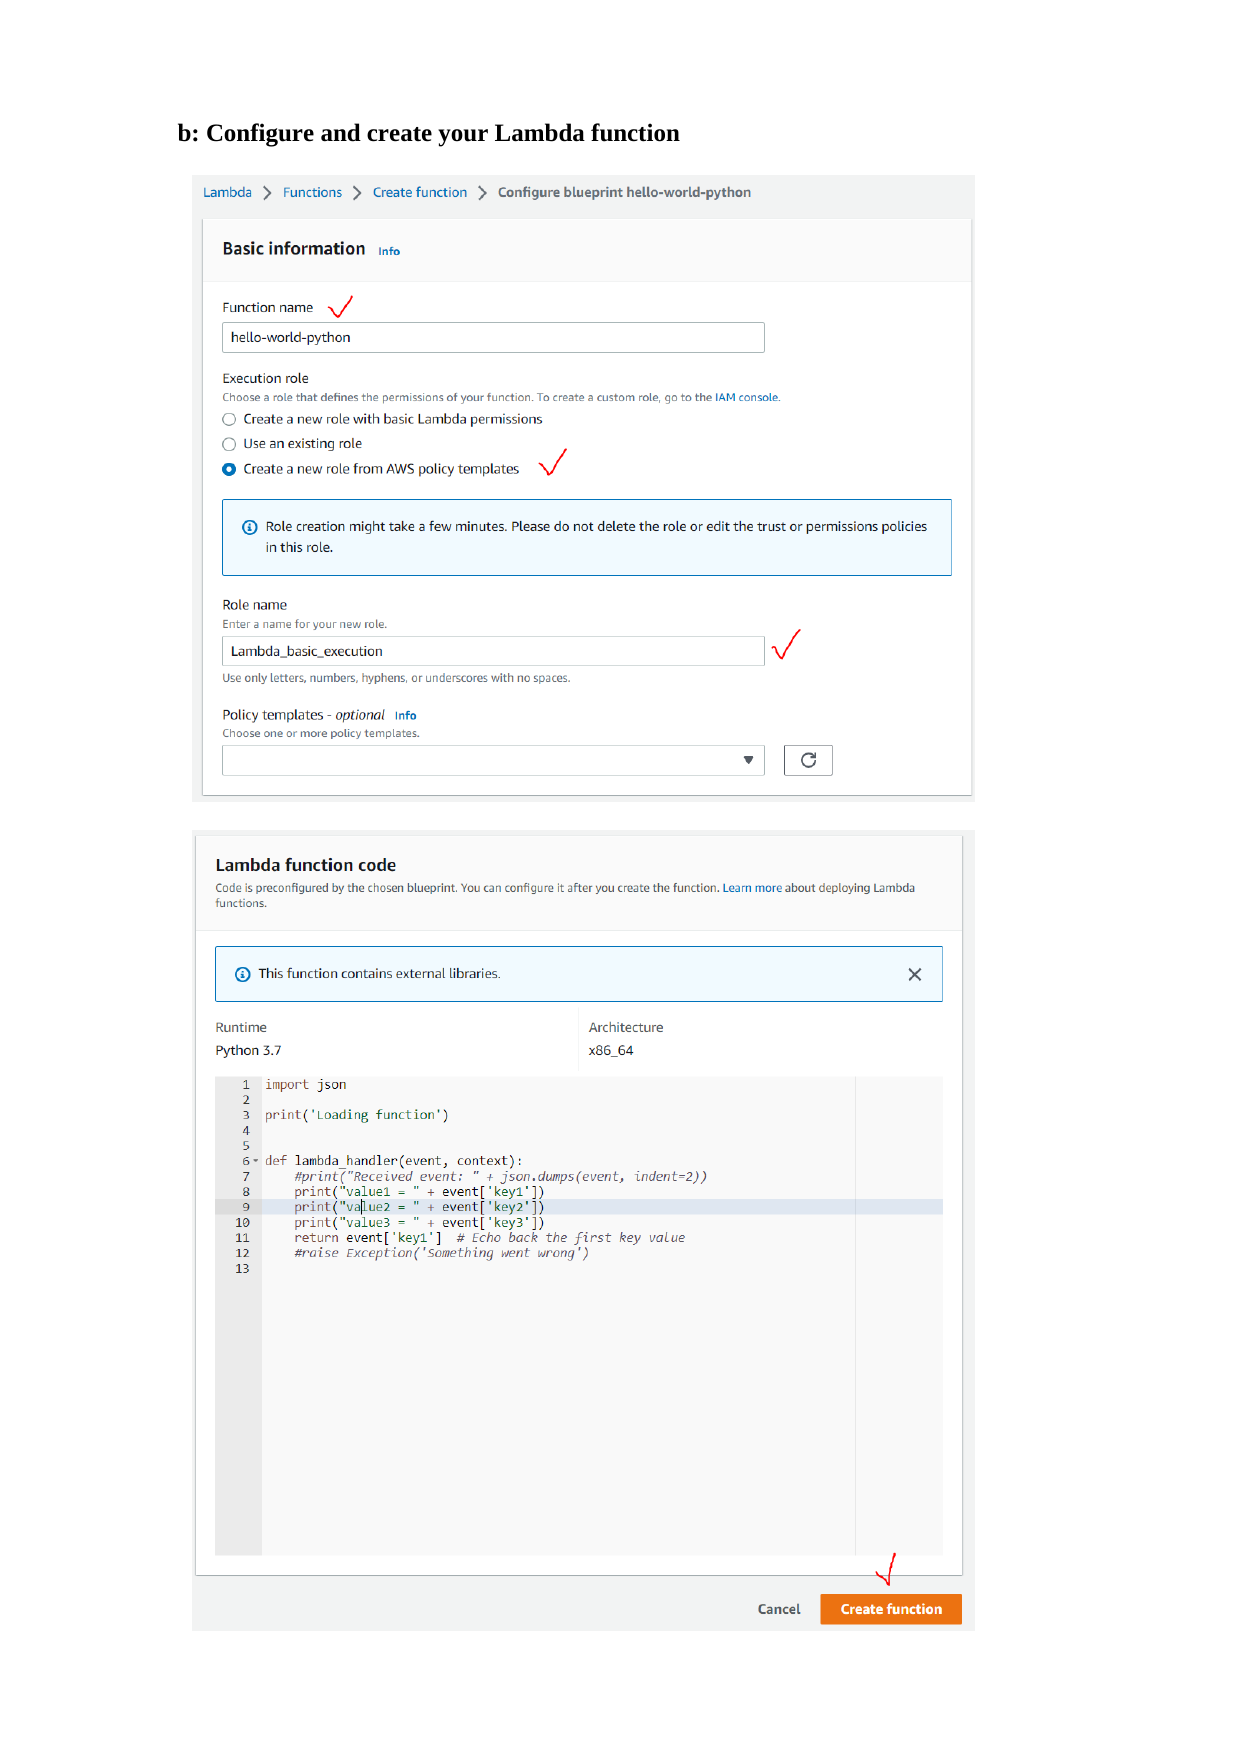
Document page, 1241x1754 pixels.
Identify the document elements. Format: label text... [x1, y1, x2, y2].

picture [192, 830, 975, 1631]
subtitle b: Configure and create your Lambda function [177, 118, 1152, 147]
picture [192, 175, 975, 802]
